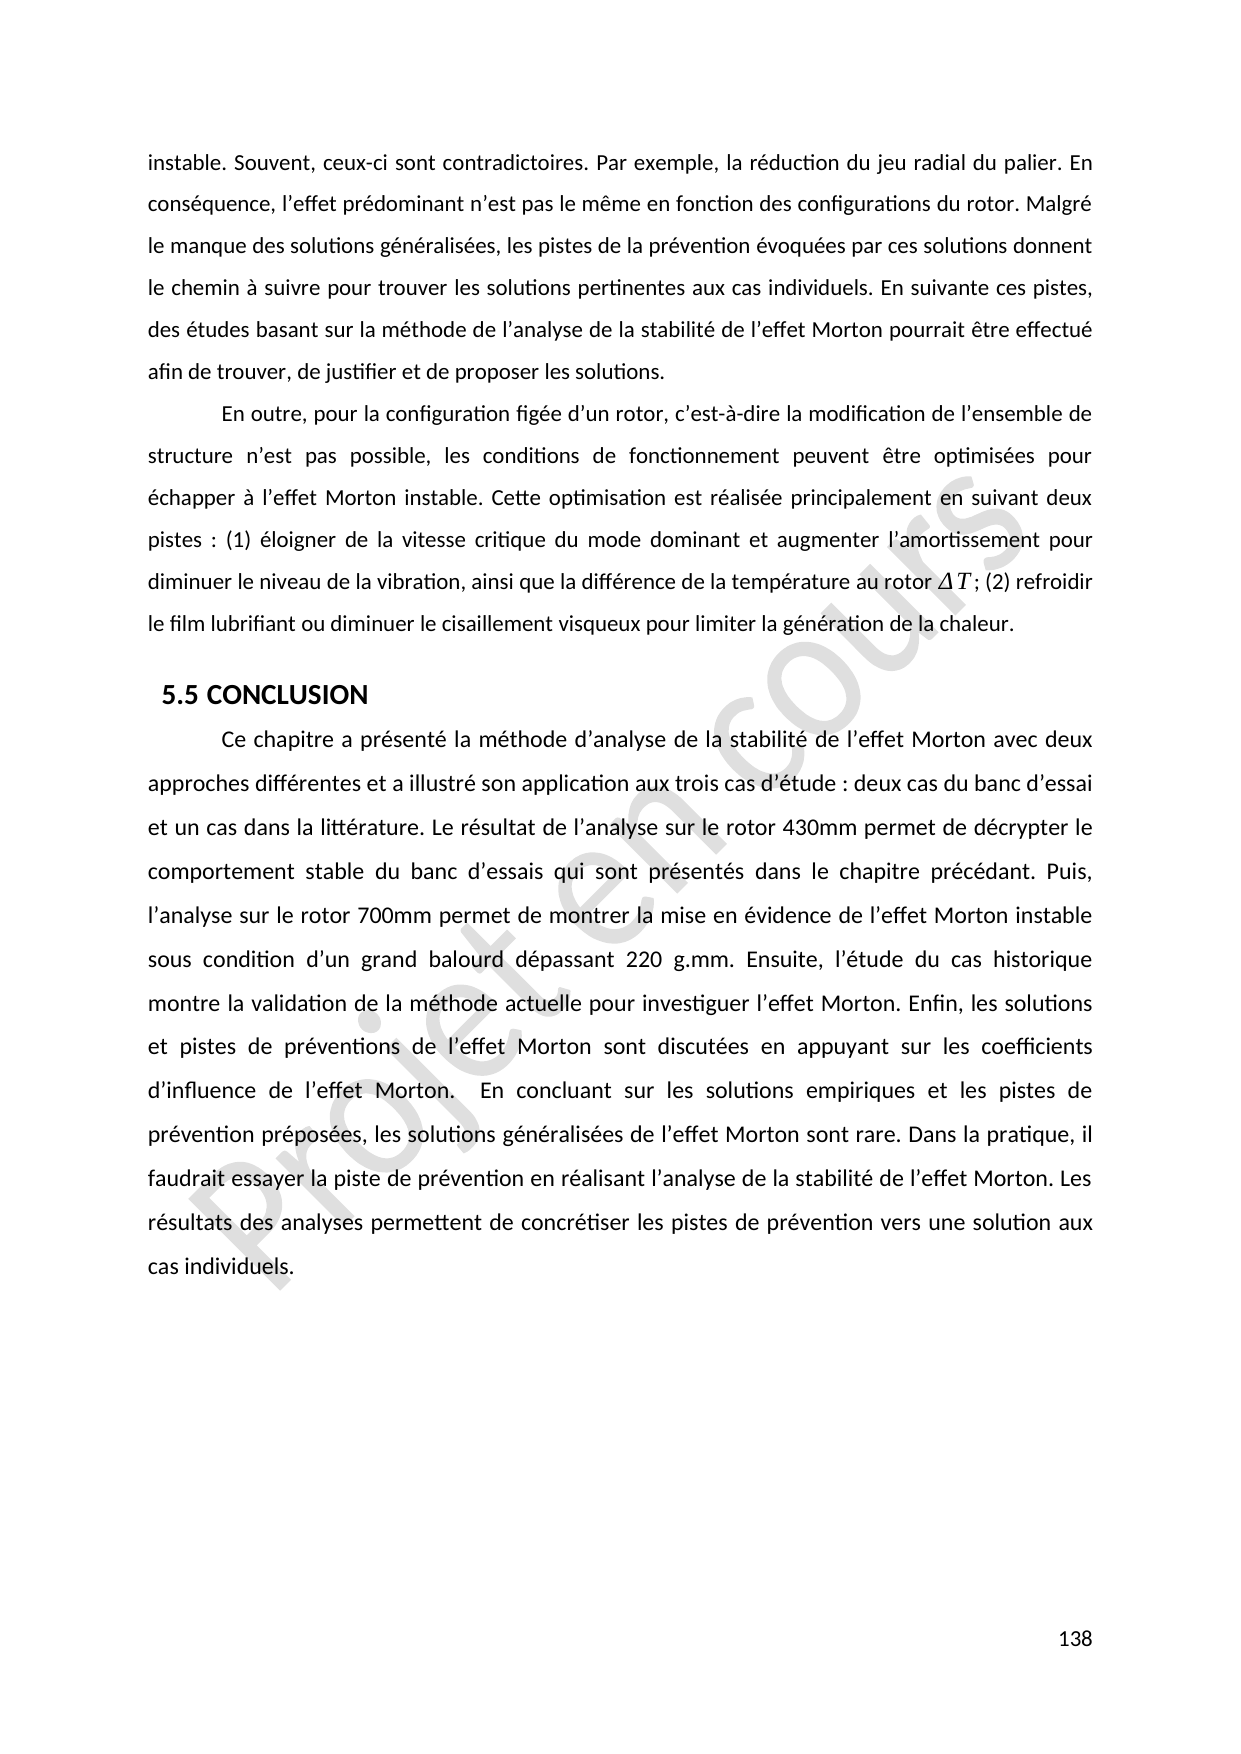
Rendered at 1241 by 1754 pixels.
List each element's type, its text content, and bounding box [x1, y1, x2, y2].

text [148, 148, 1093, 386]
subtitle Conclusion [161, 676, 1093, 712]
text Ce chapitre a présenté la méthode d’analyse de la stabilité de l’effet Morton avec deux approches différentes et a illustré son application aux trois cas d’étude : deux cas du banc d’essai et un cas dans la littérature. Le résultat de l’analyse sur le rotor 430mm permet de décrypter le comportement stable du banc d’essais qui sont présentés dans le chapitre précédant. Puis, l’analyse sur le rotor 700mm permet de montrer la mise en évidence de l’effet Morton instable sous condition d’un grand balourd dépassant 220 g.mm. Ensuite, l’étude du cas historique montre la validation de la méthode actuelle pour investiguer l’effet Morton. Enfin, les solutions et pistes de préventions de l’effet Morton sont discutées en appuyant sur les coefficients d’influence de l’effet Morton. En concluant sur les solutions empiriques et les pistes de prévention préposées, les solutions généralisées de l’effet Morton sont rare. Dans la pratique, il faudrait essayer la piste de prévention en réalisant l’analyse de la stabilité de l’effet Morton. Les résultats des analyses permettent de concrétiser les pistes de prévention vers une solution aux cas individuels. [148, 724, 1093, 1280]
text En outre, pour la configuration figée d’un rotor, c’est-à-dire la modification de l’ensemble de structure n’est pas possible, les conditions de fonctionnement peuvent être optimisées pour échapper à l’effet Morton instable. Cette optimisation est réalisée principalement en suivant deux pistes : (1) éloigner de la vitesse critique du mode dominant et augmenter l’amortissement pour diminuer le niveau de la vibration, ainsi que la différence de la température au rotor ; (2) refroidir le film lubrifiant ou diminuer le cisaillement visqueux pour limiter la génération de la chaleur. [148, 399, 1093, 637]
